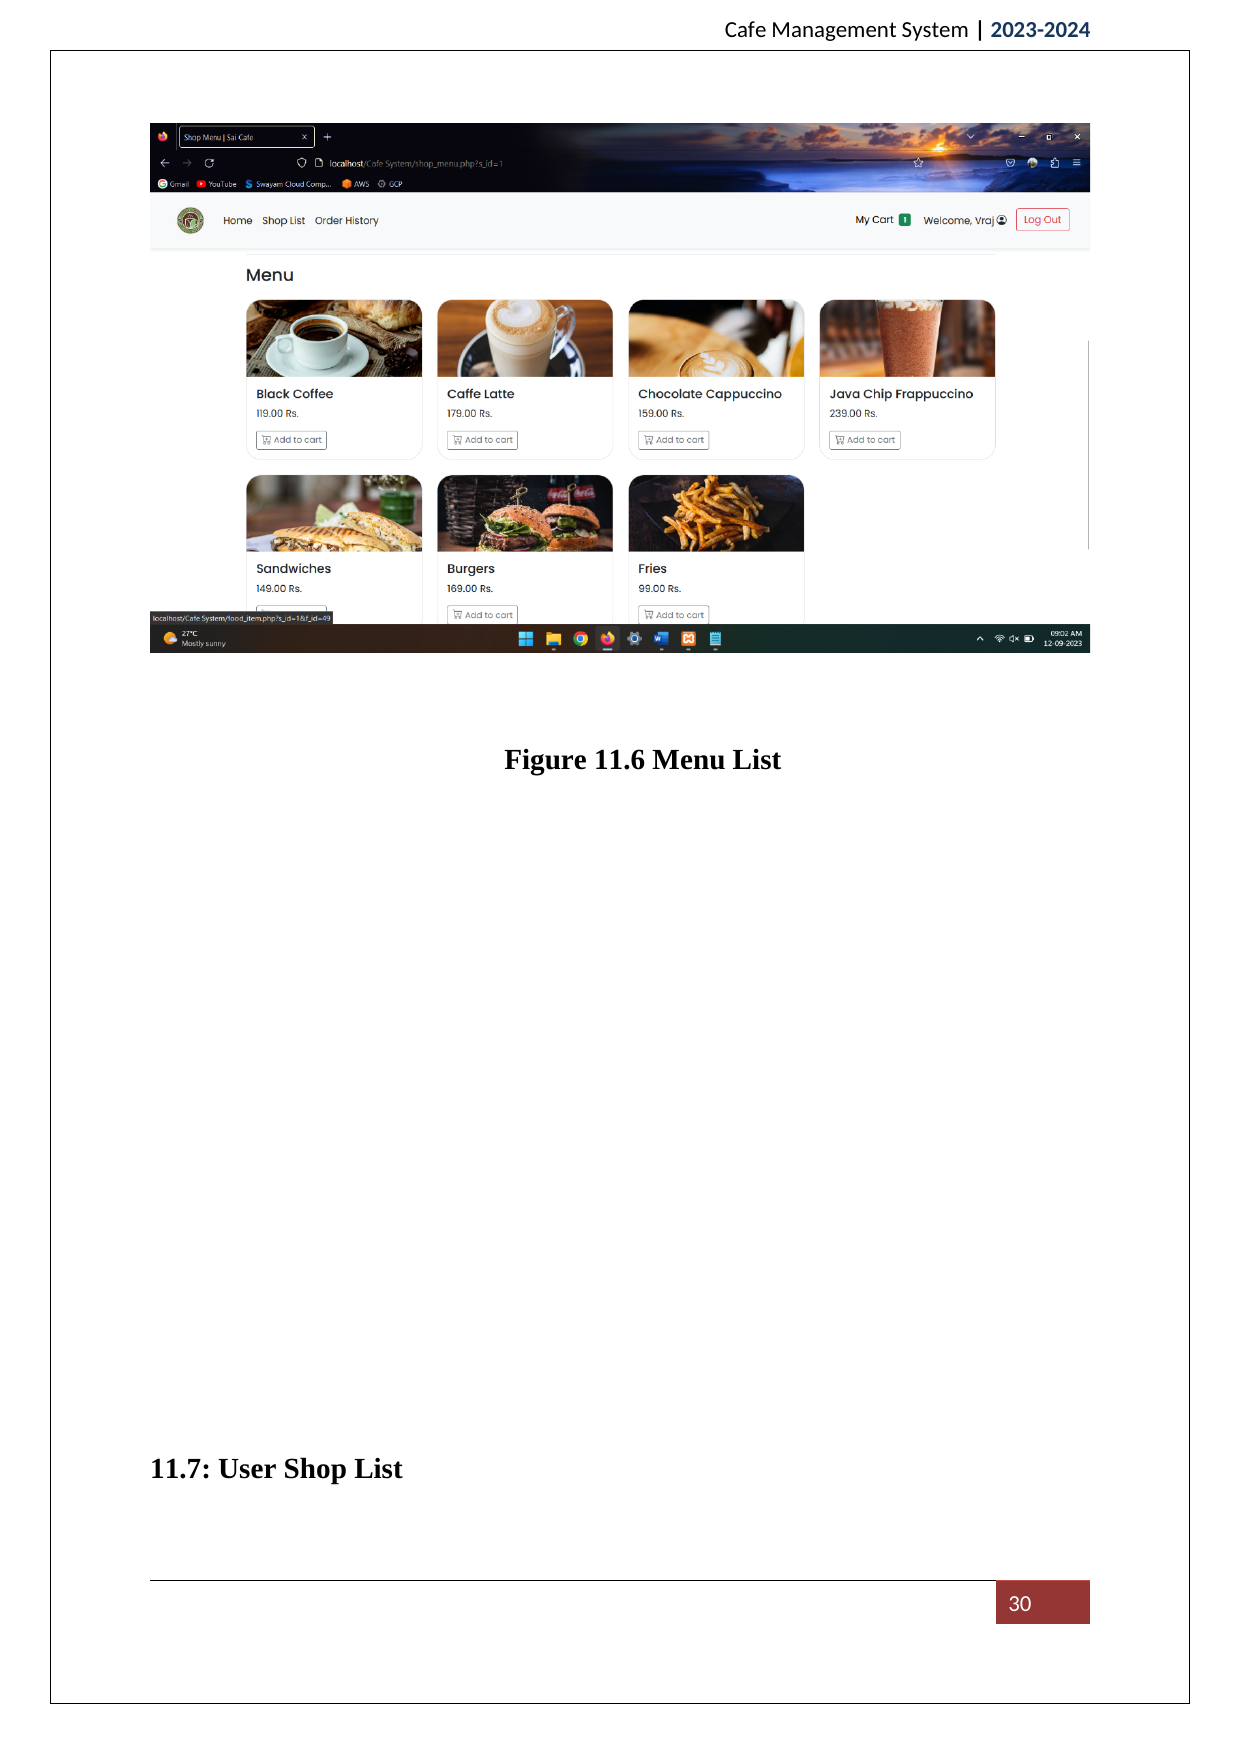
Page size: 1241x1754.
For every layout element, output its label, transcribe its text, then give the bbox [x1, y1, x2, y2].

list Figure 11.6 Menu List [195, 742, 1090, 776]
text 11.7: User Shop List [150, 1451, 1090, 1484]
picture [150, 123, 1091, 653]
